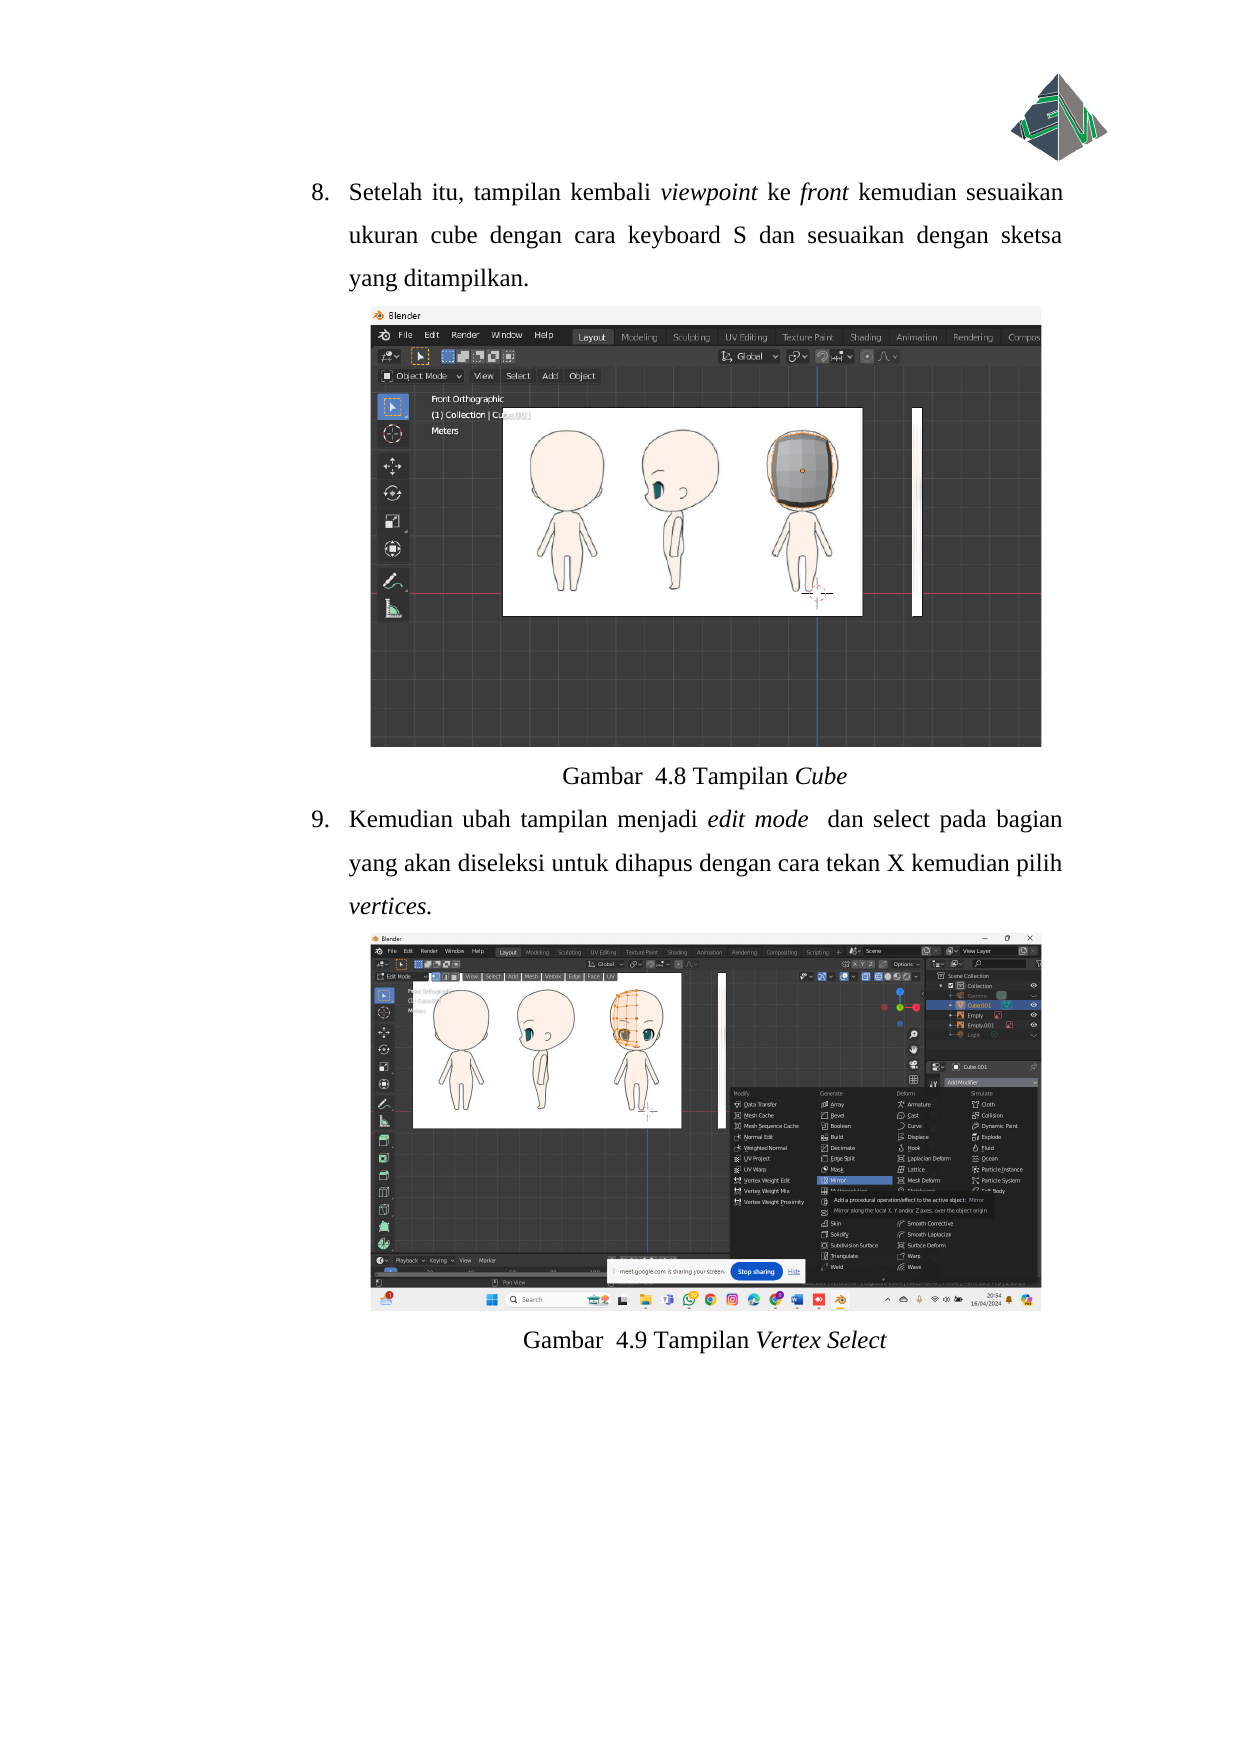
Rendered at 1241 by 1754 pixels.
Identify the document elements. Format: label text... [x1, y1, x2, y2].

picture [370, 933, 1042, 1311]
list Setelah itu, tampilan kembali viewpoint ke front kemudian sesuaikan ukuran cube dengan cara keyboard S dan sesuaikan dengan sketsa yang ditampilkan. [311, 177, 1063, 292]
picture [370, 306, 1042, 747]
list Kemudian ubah tampilan menjadi edit mode dan select pada bagian yang akan diseleksi untuk dihapus dengan cara tekan X kemudian pilih vertices. [311, 804, 1063, 919]
picture [1010, 73, 1108, 161]
subtitle 4.8 Tampilan Cube [349, 761, 1063, 790]
subtitle 4.9 Tampilan Vertex Select [349, 1325, 1063, 1354]
